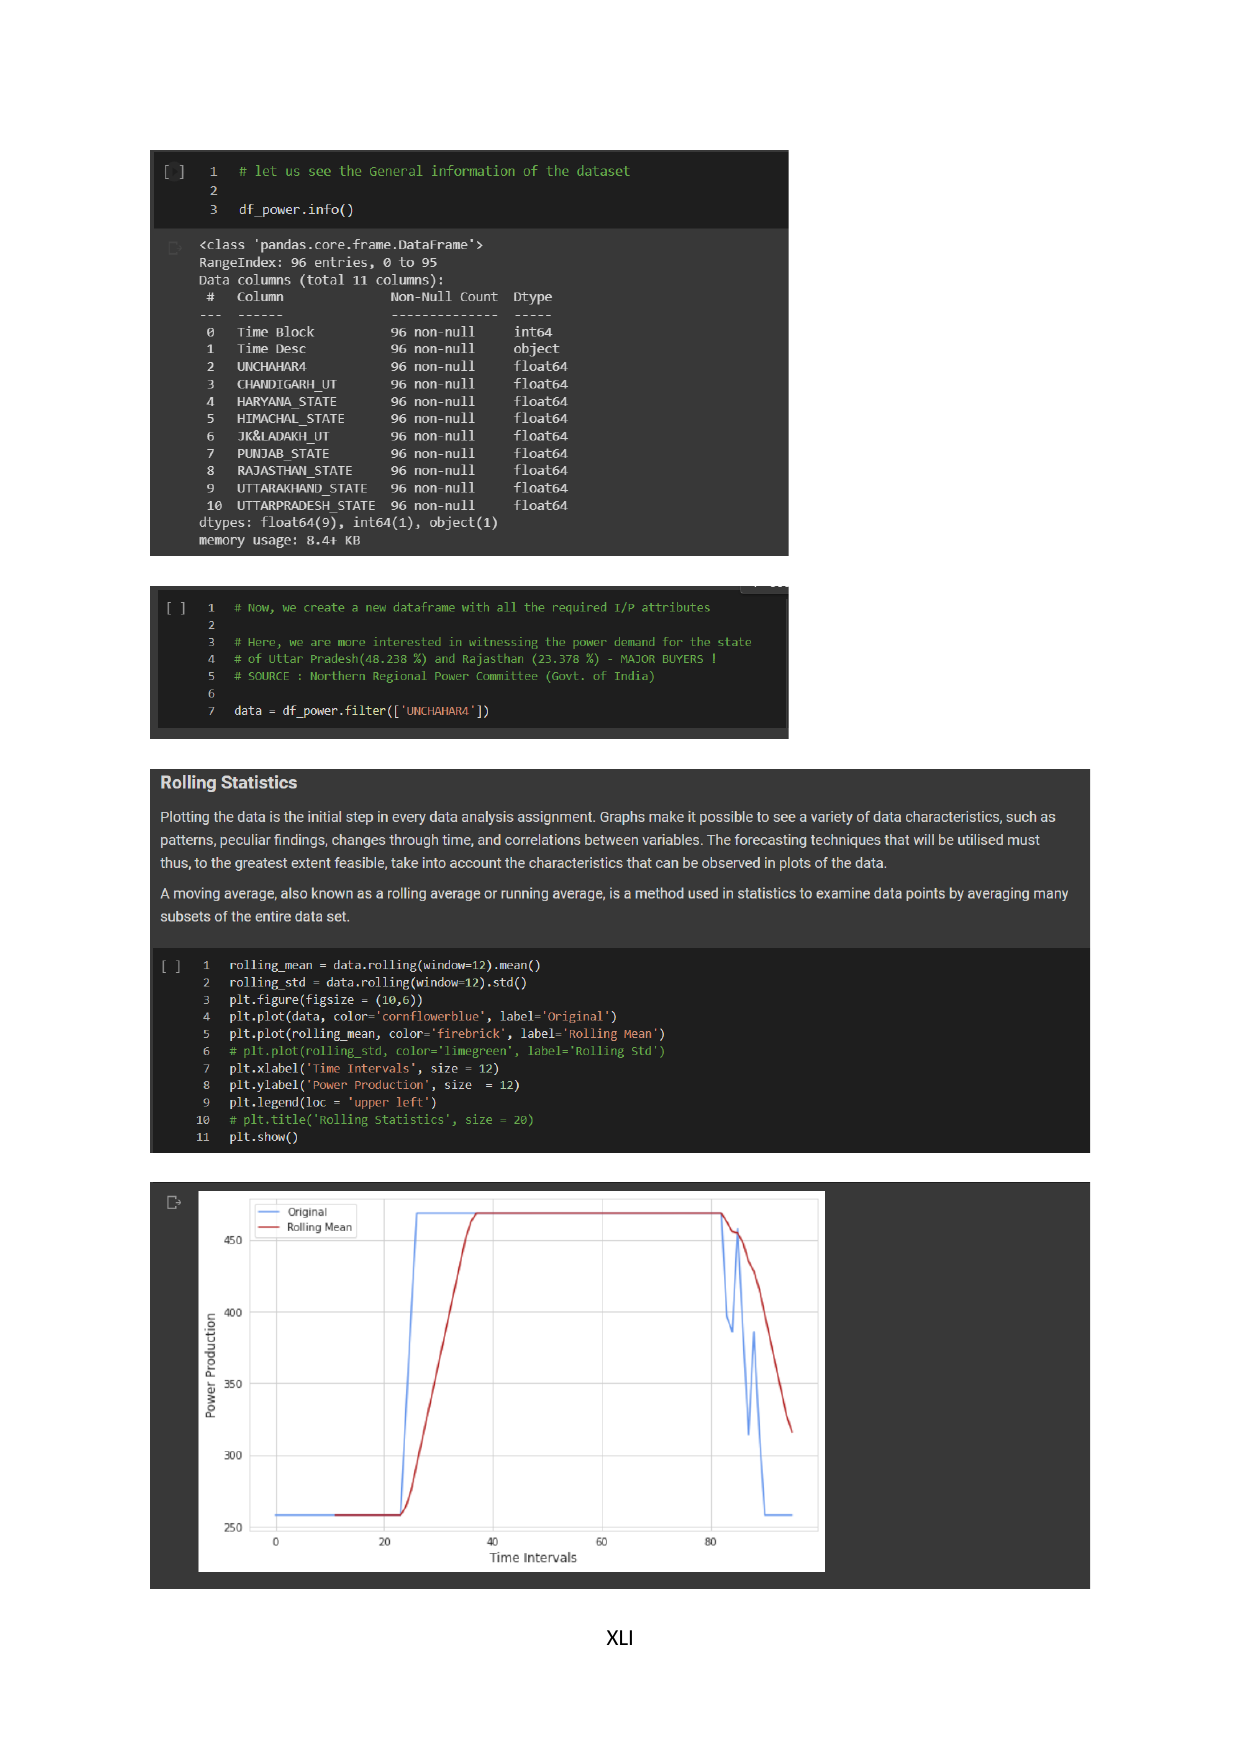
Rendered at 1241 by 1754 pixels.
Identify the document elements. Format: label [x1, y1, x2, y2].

picture [150, 150, 789, 556]
picture [150, 1182, 1091, 1589]
picture [150, 769, 1091, 1153]
picture [150, 586, 789, 739]
